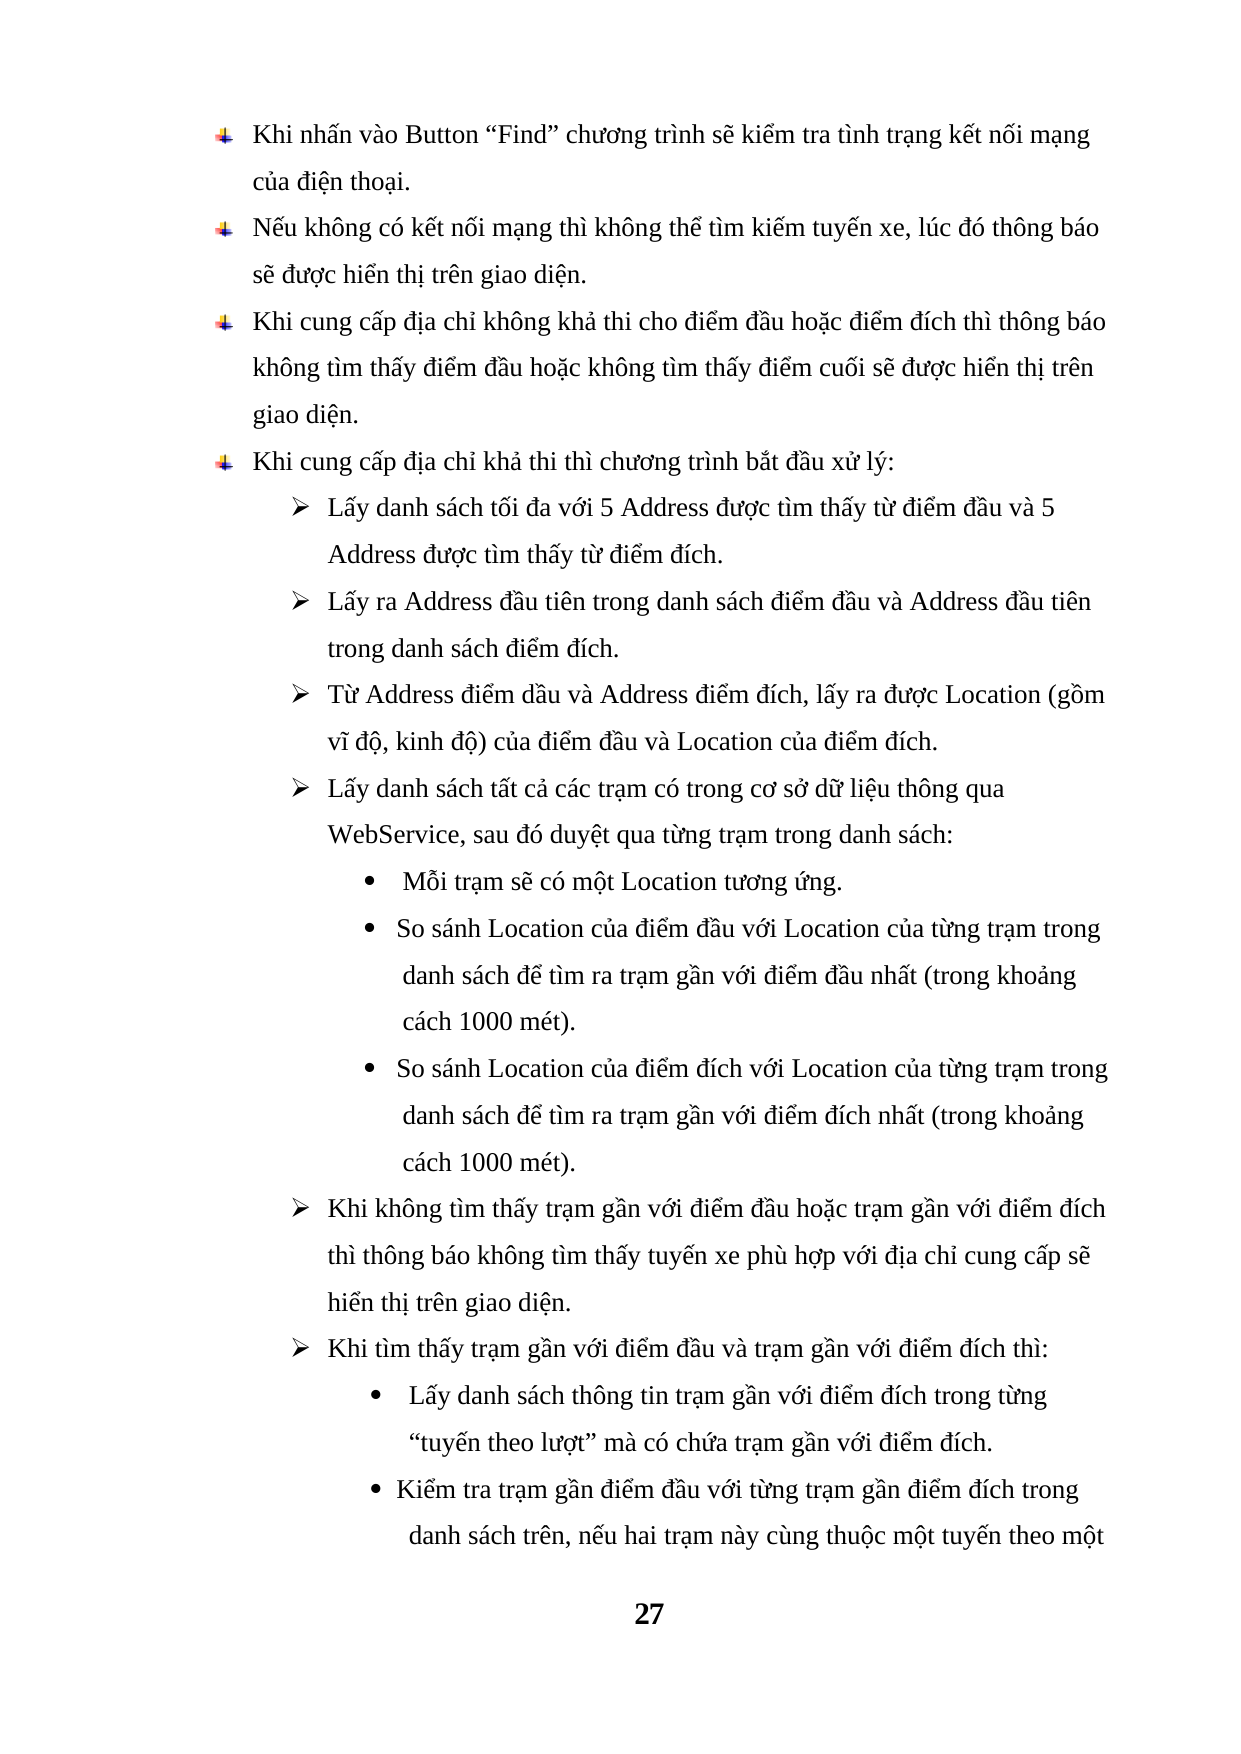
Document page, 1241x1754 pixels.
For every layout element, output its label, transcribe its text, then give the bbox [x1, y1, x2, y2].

picture [215, 453, 233, 471]
picture [215, 126, 233, 144]
list Khi nhấn vào Button “Find” chương trình sẽ kiểm tra tình trạng kết nối mạng của điện thoại. [215, 118, 1122, 196]
list Lấy danh sách thông tin trạm gần với điểm đích trong từng “tuyến theo lượt” mà có chứa trạm gần với điểm đích. [371, 1379, 1122, 1457]
picture [215, 220, 233, 237]
list Lấy danh sách tất cả các trạm có trong cơ sở dữ liệu thông qua WebService, sau đó duyệt qua từng trạm trong danh sách: [290, 772, 1122, 850]
list Khi không tìm thấy trạm gần với điểm đầu hoặc trạm gần với điểm đích thì thông báo không tìm thấy tuyến xe phù hợp với địa chỉ cung cấp sẽ hiển thị trên giao diện. [290, 1192, 1122, 1317]
list Mỗi trạm sẽ có một Location tương ứng. [365, 865, 1122, 896]
list Khi cung cấp địa chỉ khả thi thì chương trình bắt đầu xử lý: [215, 445, 1122, 476]
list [371, 1473, 1122, 1551]
list Nếu không có kết nối mạng thì không thể tìm kiếm tuyến xe, lúc đó thông báo sẽ được hiển thị trên giao diện. [215, 211, 1122, 289]
picture [215, 313, 233, 331]
list Khi tìm thấy trạm gần với điểm đầu và trạm gần với điểm đích thì: [290, 1332, 1122, 1364]
list Lấy ra Address đầu tiên trong danh sách điểm đầu và Address đầu tiên trong danh sách điểm đích. [290, 585, 1122, 663]
list So sánh Location của điểm đích với Location của từng trạm trong danh sách để tìm ra trạm gần với điểm đích nhất (trong khoảng cách 1000 mét). [365, 1052, 1122, 1177]
list Lấy danh sách tối đa với 5 Address được tìm thấy từ điểm đầu và 5 Address được tìm thấy từ điểm đích. [290, 491, 1122, 569]
list Từ Address điểm dầu và Address điểm đích, lấy ra được Location (gồm vĩ độ, kinh độ) của điểm đầu và Location của điểm đích. [290, 678, 1122, 756]
list So sánh Location của điểm đầu với Location của từng trạm trong danh sách để tìm ra trạm gần với điểm đầu nhất (trong khoảng cách 1000 mét). [365, 912, 1122, 1037]
list Khi cung cấp địa chỉ không khả thi cho điểm đầu hoặc điểm đích thì thông báo không tìm thấy điểm đầu hoặc không tìm thấy điểm cuối sẽ được hiển thị trên giao diện. [215, 305, 1122, 429]
